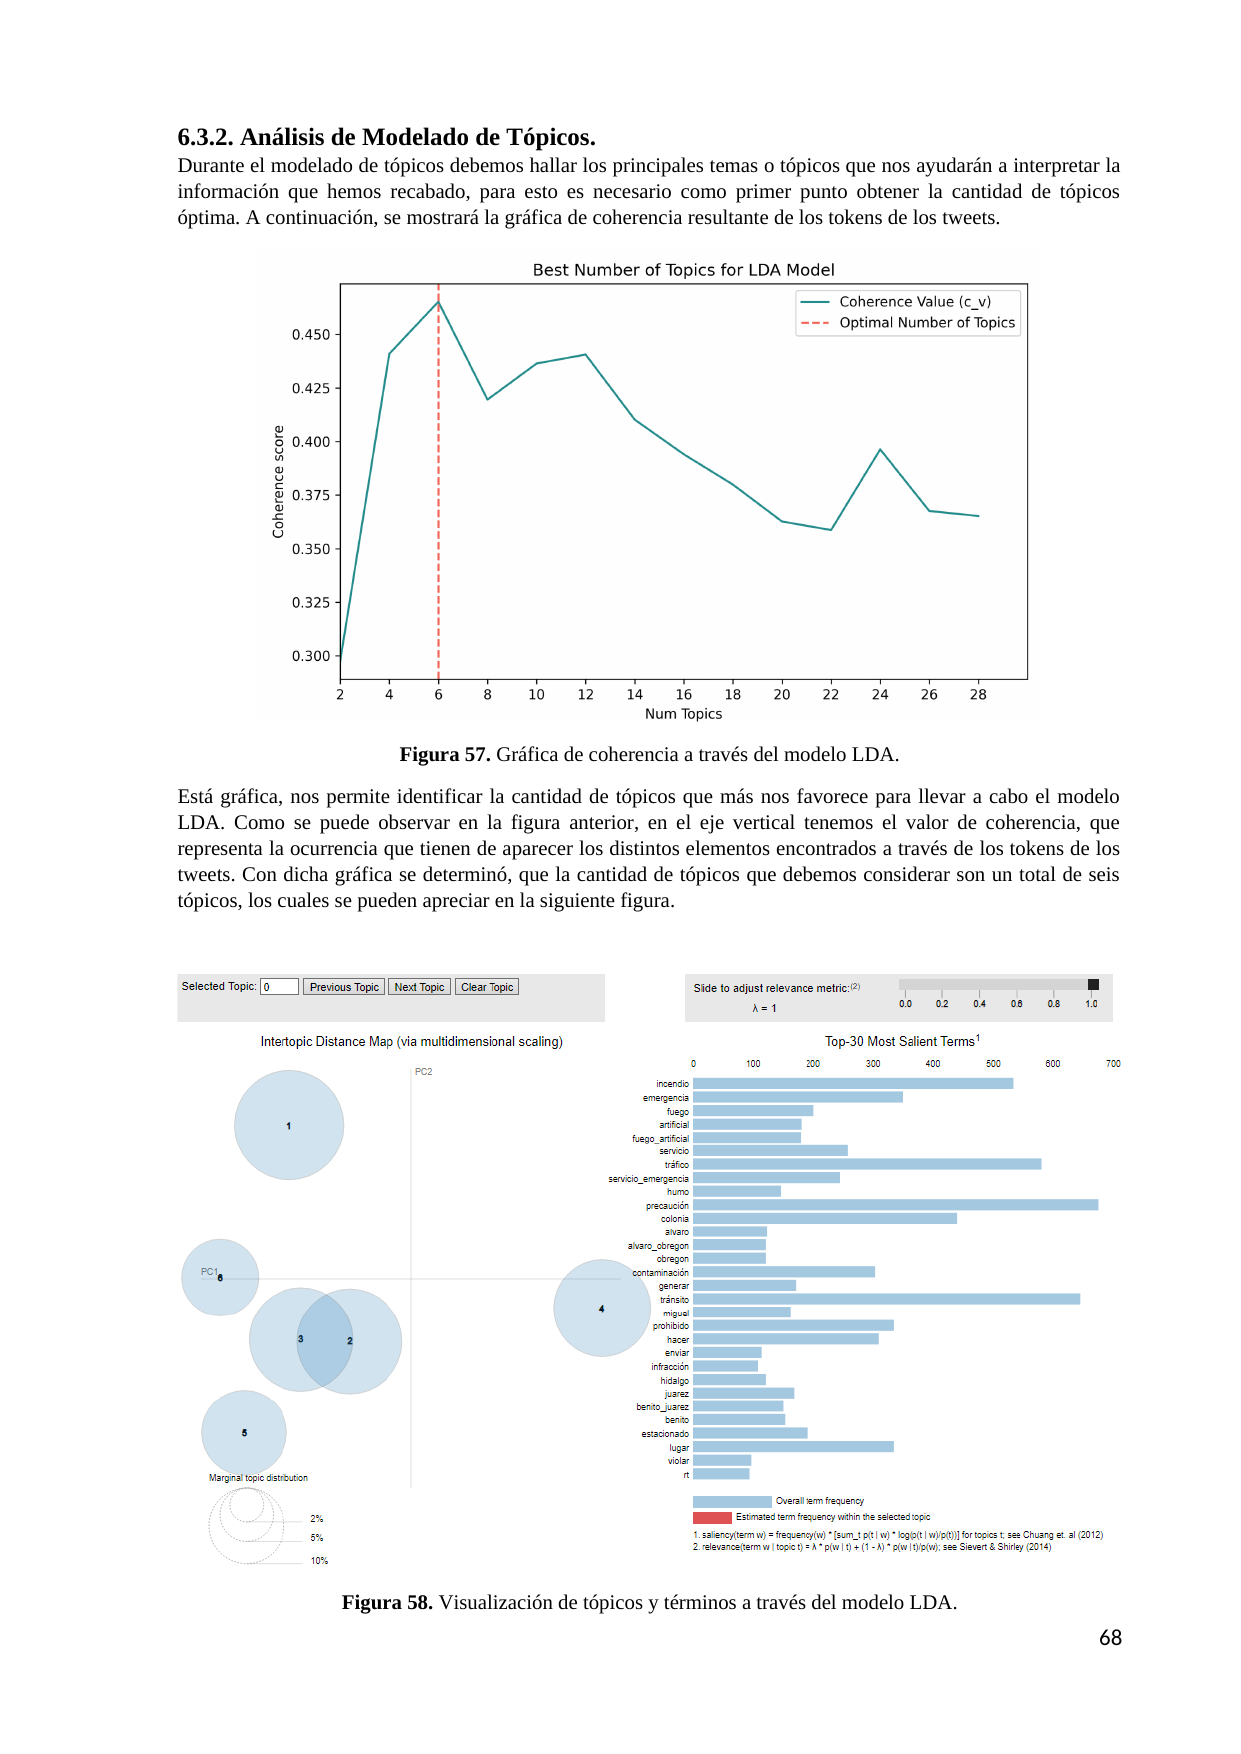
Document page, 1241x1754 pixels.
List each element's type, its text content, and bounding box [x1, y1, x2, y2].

subtitle 6.3.2. Análisis de Modelado de Tópicos. [177, 122, 1122, 151]
text Figura 57. Gráfica de coherencia a través del modelo LDA. [177, 742, 1122, 766]
text Figura 58. Visualización de tópicos y términos a través del modelo LDA. [177, 1589, 1122, 1614]
text Está gráfica, nos permite identificar la cantidad de tópicos que más nos favorece para llevar a cabo el modelo LDA. Como se puede observar en la figura anterior, en el eje vertical tenemos el valor de coherencia, que representa la ocurrencia que tienen de aparecer los distintos elementos encontrados a través de los tokens de los tweets. Con dicha gráfica se determinó, que la cantidad de tópicos que debemos considerar son un total de seis tópicos, los cuales se pueden apreciar en la siguiente figura. [177, 784, 1122, 912]
picture [258, 247, 1042, 723]
text Durante el modelado de tópicos debemos hallar los principales temas o tópicos que nos ayudarán a interpretar la información que hemos recabado, para esto es necesario como primer punto obtener la cantidad de tópicos óptima. A continuación, se mostrará la gráfica de coherencia resultante de los tokens de los tweets. [177, 153, 1122, 229]
picture [177, 973, 1123, 1571]
